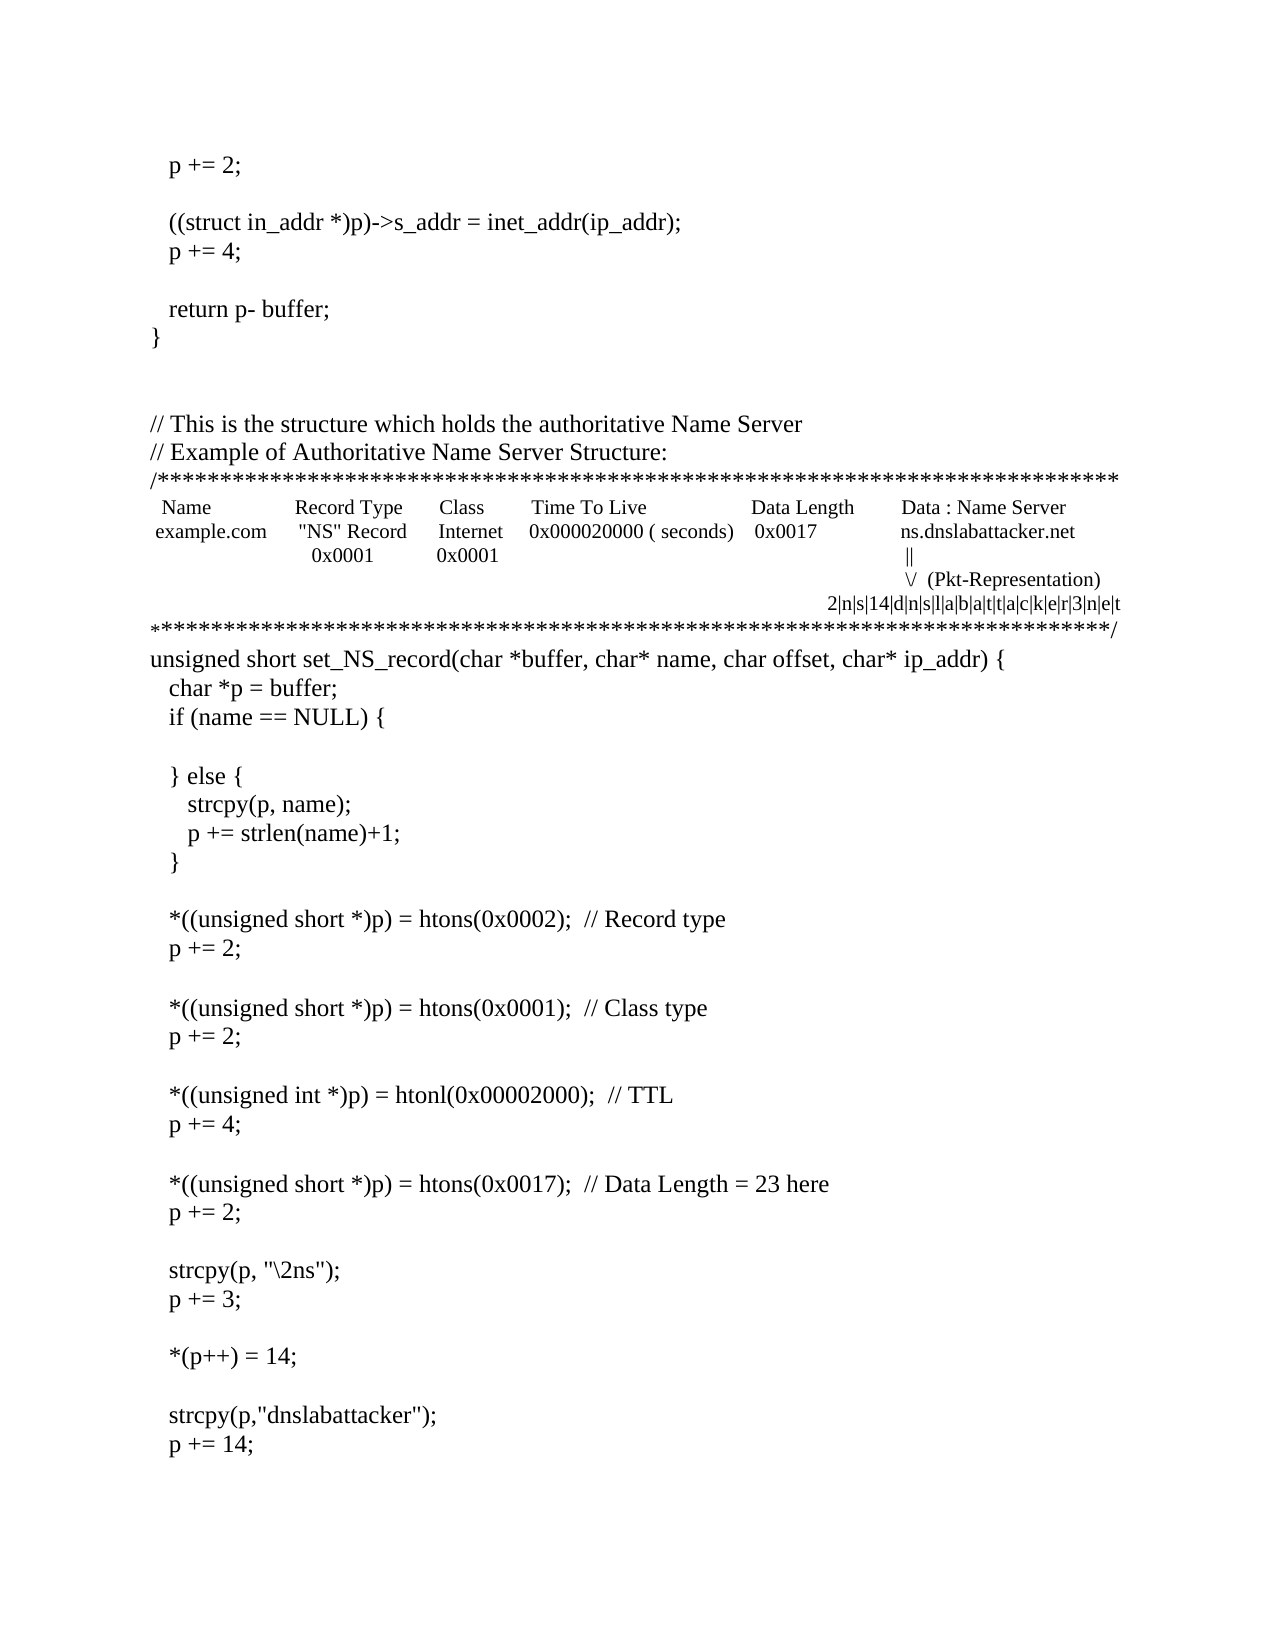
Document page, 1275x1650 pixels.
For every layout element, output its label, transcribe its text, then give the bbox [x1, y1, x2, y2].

text strcpy(p, name); [150, 789, 1125, 818]
text // Example of Authoritative Name Server Structure: [150, 437, 1125, 466]
text return p- buffer; [150, 294, 1125, 322]
text strcpy(p, "\2ns"); [150, 1255, 1125, 1284]
text if (name == NULL) { [150, 702, 1125, 730]
text } [150, 847, 1125, 876]
text p += 2; [150, 1021, 1125, 1050]
text *(p++) = 14; [150, 1341, 1125, 1370]
text example.com "NS" Record Internet 0x000020000 ( seconds) 0x0017 ns.dnslabattacker.net [150, 519, 1125, 543]
text p += 4; [150, 236, 1125, 265]
text p += 4; [150, 1109, 1125, 1138]
text p += 3; [150, 1284, 1125, 1312]
text ((struct in_addr *)p)->s_addr = inet_addr(ip_addr); [150, 207, 1125, 236]
text unsigned short set_NS_record(char *buffer, char* name, char offset, char* ip_addr) { [150, 644, 1125, 673]
text } [150, 322, 1125, 351]
text // This is the structure which holds the authoritative Name Server [150, 409, 1125, 437]
text 0x0001 0x0001 || [150, 543, 1125, 567]
text p += 14; [150, 1429, 1125, 1458]
text *((unsigned short *)p) = htons(0x0017); // Data Length = 23 here [150, 1169, 1125, 1197]
text *((unsigned short *)p) = htons(0x0001); // Class type [150, 993, 1125, 1021]
text p += 2; [150, 1197, 1125, 1226]
text strcpy(p,"dnslabattacker"); [150, 1400, 1125, 1429]
text p += 2; [150, 150, 1125, 179]
text p += strlen(name)+1; [150, 818, 1125, 847]
text 2|n|s|14|d|n|s|l|a|b|a|t|t|a|c|k|e|r|3|n|e|t [150, 591, 1125, 615]
text *((unsigned short *)p) = htons(0x0002); // Record type [150, 904, 1125, 933]
text *****************************************************************************/ [150, 615, 1125, 644]
text } else { [150, 761, 1125, 789]
text Name Record Type Class Time To Live Data Length Data : Name Server [150, 495, 1125, 519]
text *((unsigned int *)p) = htonl(0x00002000); // TTL [150, 1081, 1125, 1109]
text char *p = buffer; [150, 673, 1125, 702]
text p += 2; [150, 933, 1125, 962]
text \/ (Pkt-Representation) [150, 567, 1125, 591]
text /***************************************************************************** [150, 466, 1125, 495]
